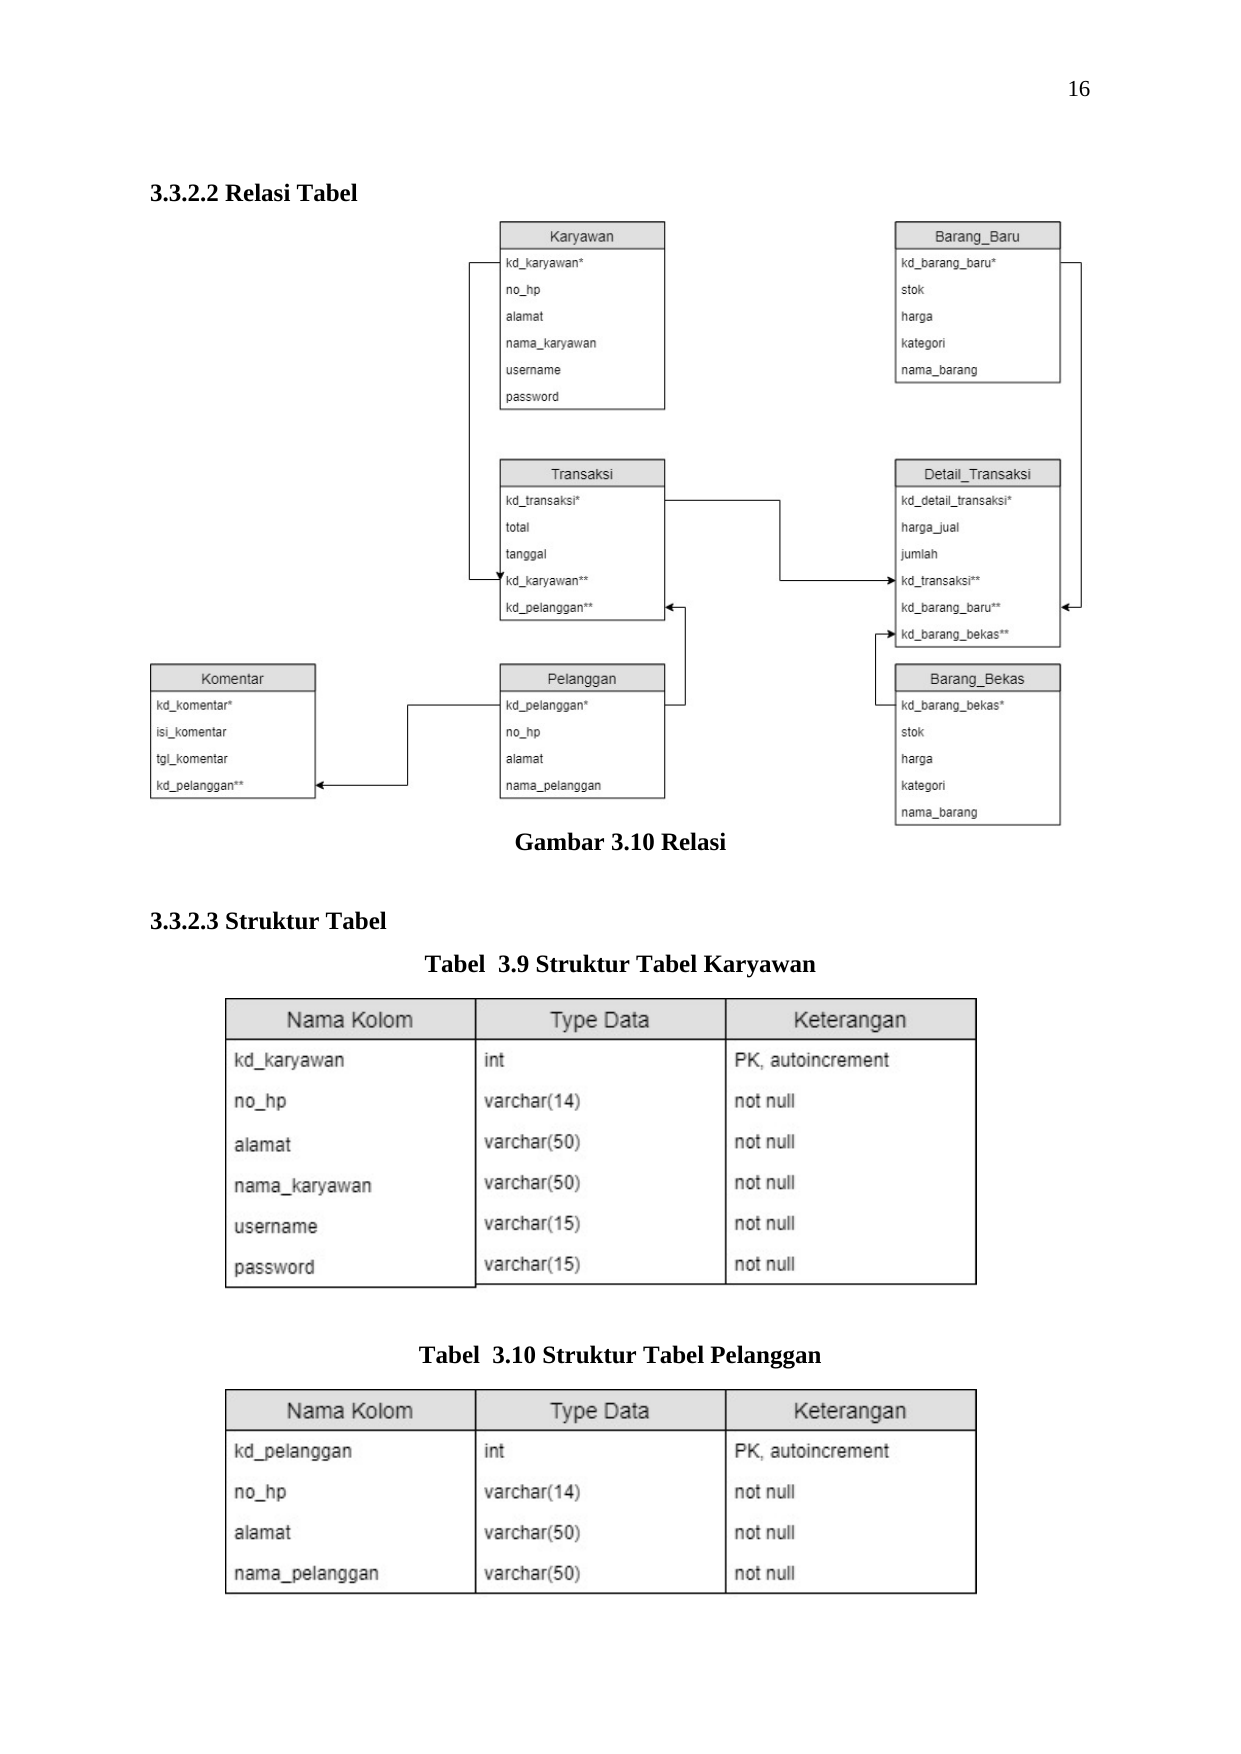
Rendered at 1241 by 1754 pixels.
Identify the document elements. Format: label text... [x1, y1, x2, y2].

text Gambar 3.10 Relasi [150, 828, 1090, 856]
text Tabel 3.9 Struktur Tabel Karyawan [150, 949, 1090, 978]
picture [225, 1389, 977, 1599]
subtitle Relasi Tabel [150, 178, 1090, 207]
picture [150, 221, 1090, 828]
text Tabel 3.10 Struktur Tabel Pelanggan [150, 1340, 1090, 1369]
picture [225, 998, 977, 1293]
subtitle Struktur Tabel [150, 906, 1090, 934]
